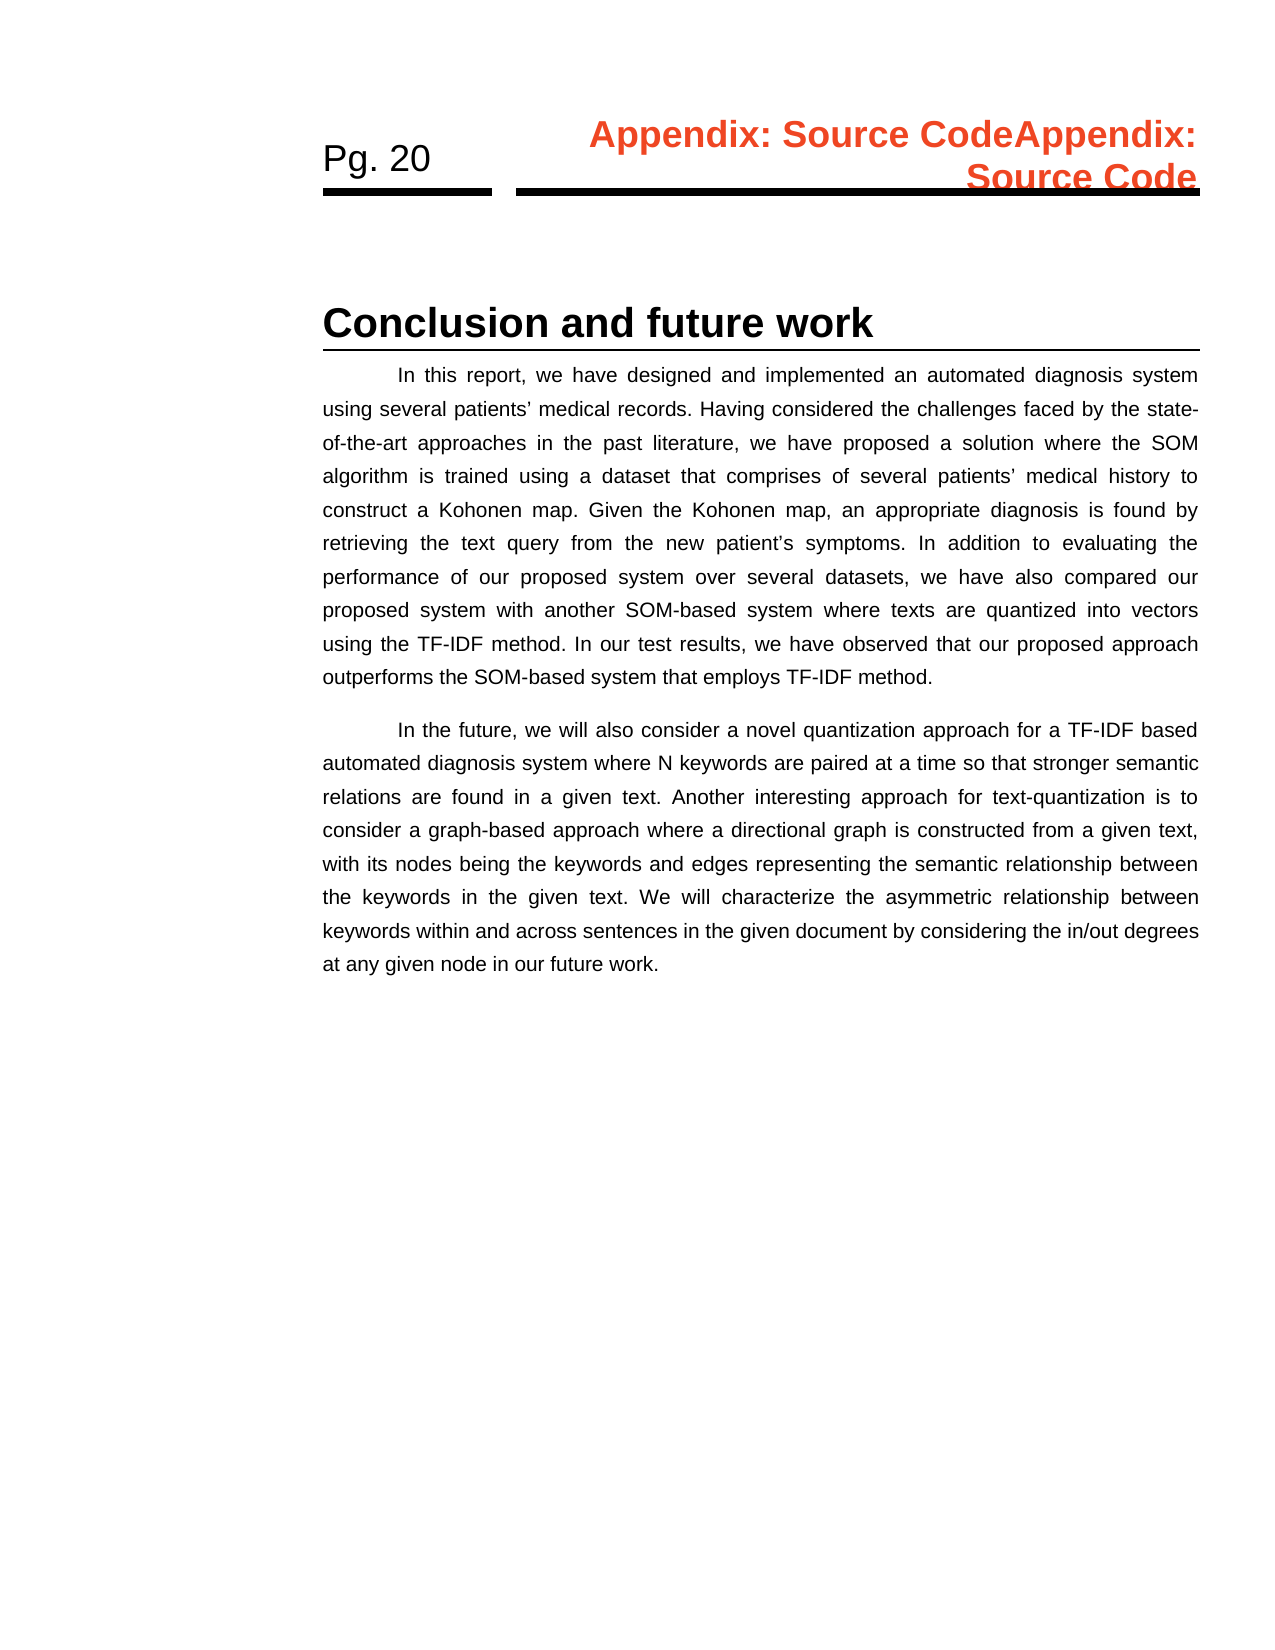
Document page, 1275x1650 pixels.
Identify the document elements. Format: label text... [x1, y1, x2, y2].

text In the future, we will also consider a novel quantization approach for a TF-IDF based automated diagnosis system where N keywords are paired at a time so that stronger semantic relations are found in a given text. Another interesting approach for text-quantization is to consider a graph-based approach where a directional graph is constructed from a given text, with its nodes being the keywords and edges representing the semantic relationship between the keywords in the given text. We will characterize the asymmetric relationship between keywords within and across sentences in the given document by considering the in/out degrees at any given node in our future work. [322, 717, 1200, 860]
text In this report, we have designed and implemented an automated diagnosis system using several patients’ medical records. Having considered the challenges faced by the state-of-the-art approaches in the past literature, we have proposed a solution where the SOM algorithm is trained using a dataset that comprises of several patients’ medical history to construct a Kohonen map. Given the Kohonen map, an appropriate diagnosis is found by retrieving the text query from the new patient’s symptoms. In addition to evaluating the performance of our proposed system over several datasets, we have also compared our proposed system with another SOM-based system where texts are quantized into vectors using the TF-IDF method. In our test results, we have observed that our proposed approach outperforms the SOM-based system that employs TF-IDF method. [322, 363, 1200, 689]
subtitle Conclusion and future work [322, 299, 1200, 351]
text In the future, we will also consider a novel quantization approach for a TF-IDF based automated diagnosis system where N keywords are paired at a time so that stronger semantic relations are found in a given text. Another interesting approach for text-quantization is to consider a graph-based approach where a directional graph is constructed from a given text, with its nodes being the keywords and edges representing the semantic relationship between the keywords in the given text. We will characterize the asymmetric relationship between keywords within and across sentences in the given document by considering the in/out degrees at any given node in our future work. [322, 894, 1200, 976]
